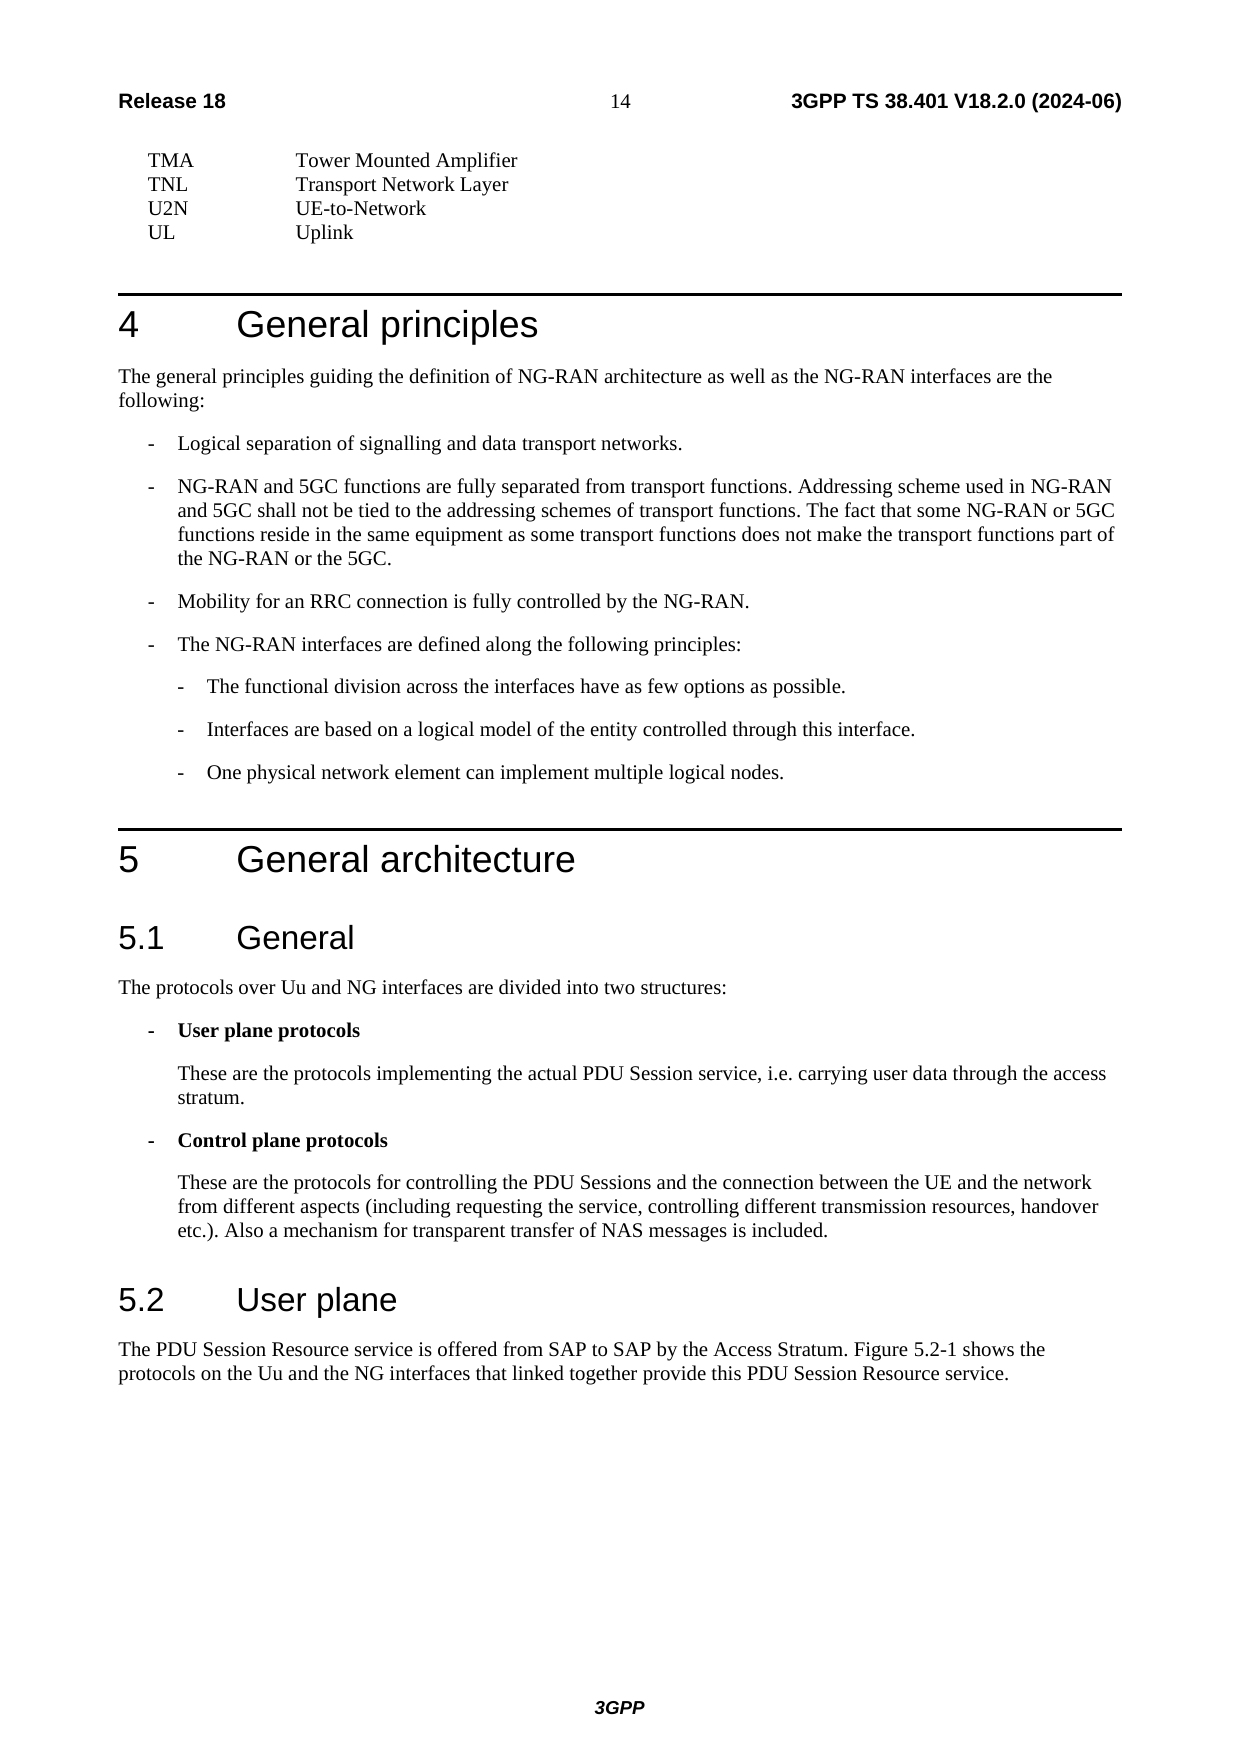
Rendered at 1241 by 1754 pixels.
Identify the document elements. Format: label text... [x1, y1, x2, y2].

text UL Uplink [148, 220, 1122, 244]
text - Mobility for an RRC connection is fully controlled by the NG-RAN. [148, 589, 1122, 613]
text U2N UE-to-Network [148, 196, 1122, 220]
subtitle 5.1 General [118, 918, 1122, 956]
text - The functional division across the interfaces have as few options as possible. [177, 674, 1122, 698]
text - Control plane protocols [148, 1127, 1122, 1152]
text - One physical network element can implement multiple logical nodes. [177, 760, 1122, 784]
subtitle 5.2 User plane [118, 1280, 1122, 1318]
text - Logical separation of signalling and data transport networks. [148, 431, 1122, 455]
text - User plane protocols [148, 1018, 1122, 1042]
text The general principles guiding the definition of NG-RAN architecture as well as the NG-RAN interfaces are the following: [118, 364, 1122, 412]
subtitle 5 General architecture [118, 831, 1122, 880]
text - Interfaces are based on a logical model of the entity controlled through this interface. [177, 717, 1122, 741]
text These are the protocols implementing the actual PDU Session service, i.e. carrying user data through the access stratum. [148, 1061, 1122, 1109]
text - NG-RAN and 5GC functions are fully separated from transport functions. Addressing scheme used in NG-RAN and 5GC shall not be tied to the addressing schemes of transport functions. The fact that some NG-RAN or 5GC functions reside in the same equipment as some transport functions does not make the transport functions part of the NG-RAN or the 5GC. [148, 474, 1122, 570]
text These are the protocols for controlling the PDU Sessions and the connection between the UE and the network from different aspects (including requesting the service, controlling different transmission resources, handover etc.). Also a mechanism for transparent transfer of NAS messages is included. [148, 1170, 1122, 1242]
text TMA Tower Mounted Amplifier [148, 147, 1122, 172]
text - The NG-RAN interfaces are defined along the following principles: [148, 632, 1122, 656]
text TNL Transport Network Layer [148, 172, 1122, 196]
text The PDU Session Resource service is offered from SAP to SAP by the Access Stratum. Figure 5.2-1 shows the protocols on the Uu and the NG interfaces that linked together provide this PDU Session Resource service. [118, 1337, 1122, 1385]
subtitle 4 General principles [118, 296, 1122, 345]
text The protocols over Uu and NG interfaces are divided into two structures: [118, 975, 1122, 999]
